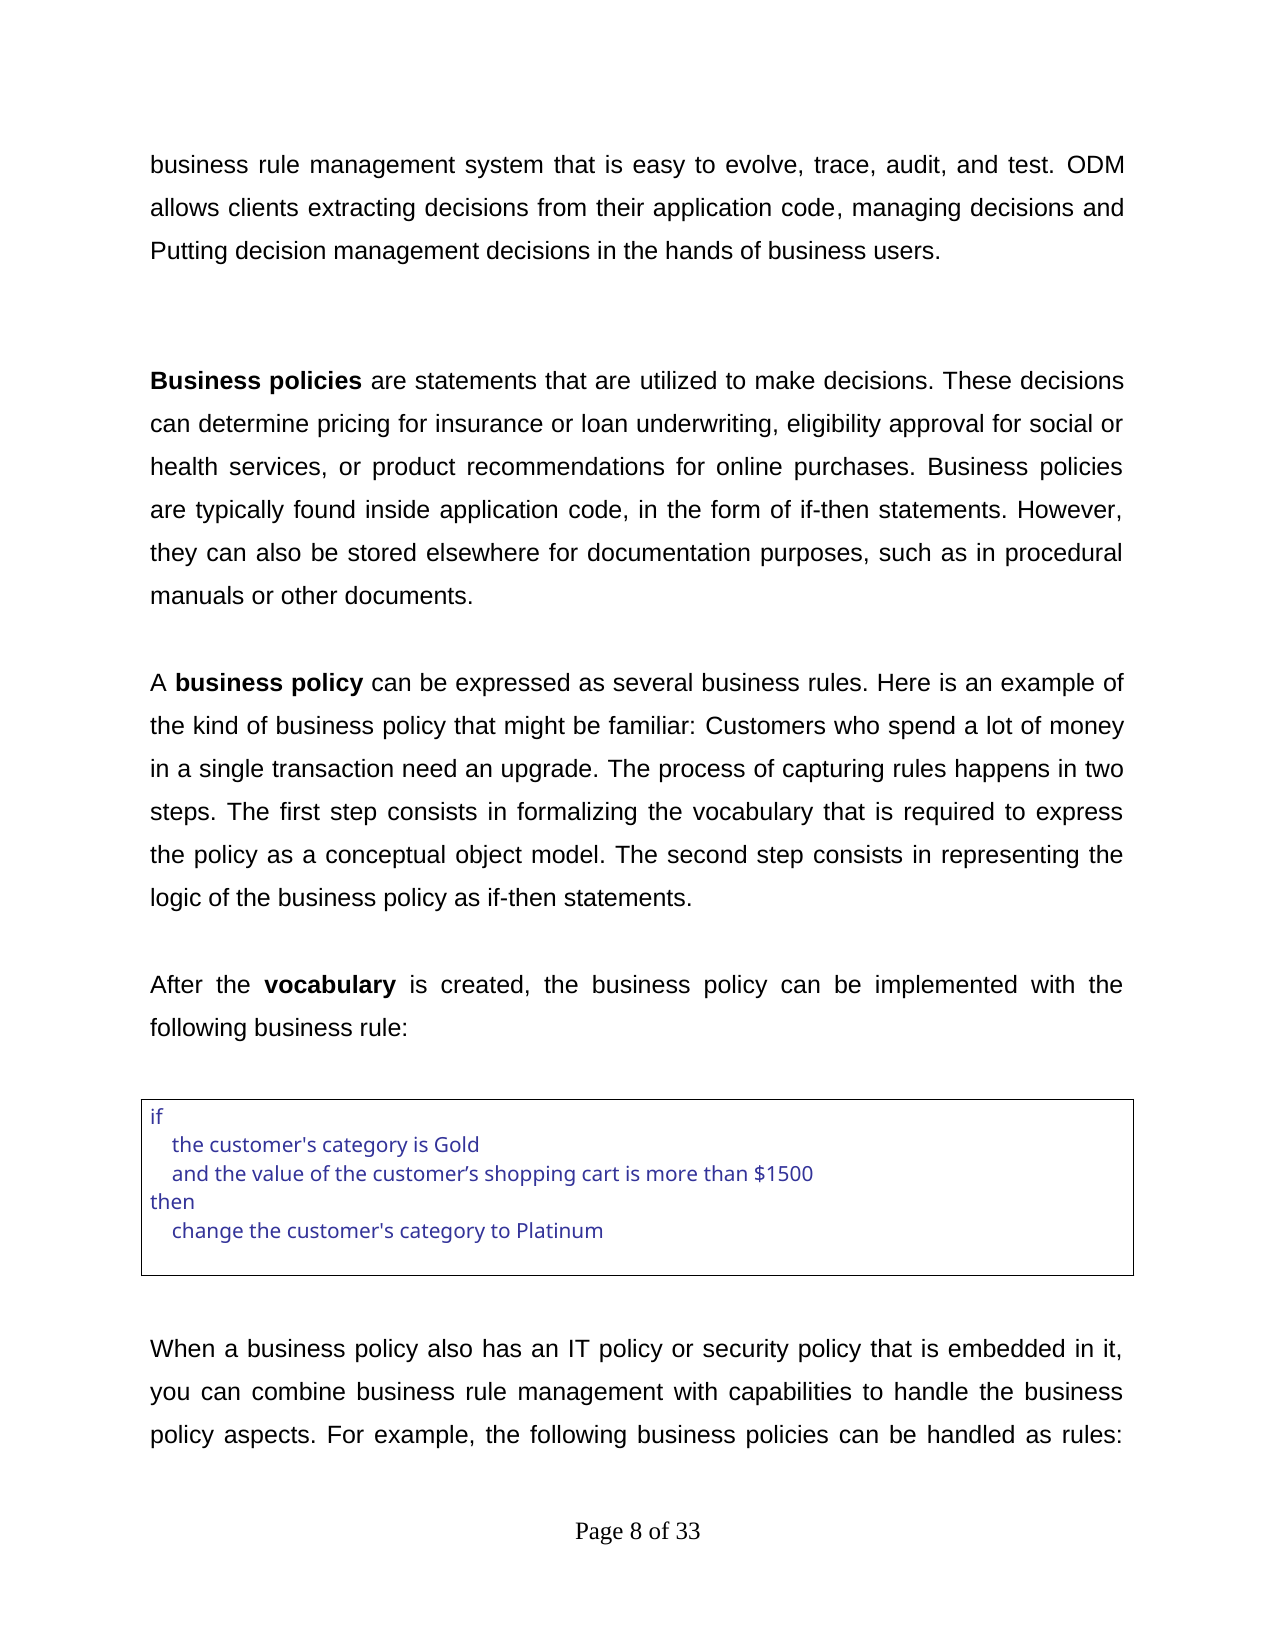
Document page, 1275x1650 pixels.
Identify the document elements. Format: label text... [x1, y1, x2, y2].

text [150, 1334, 1125, 1449]
text change the customer's category to Platinum [150, 1216, 1125, 1244]
text and the value of the customer’s shopping cart is more than $1500 [150, 1159, 1125, 1187]
text if [142, 1100, 1133, 1131]
text Business policies are statements that are utilized to make decisions. These decisions can determine pricing for insurance or loan underwriting, eligibility approval for social or health services, or product recommendations for online purchases. Business policies are typically found inside application code, in the form of if-then statements. However, they can also be stored elsewhere for documentation purposes, such as in procedural manuals or other documents. [150, 366, 1125, 610]
text the customer's category is Gold [150, 1131, 1125, 1159]
text then [150, 1187, 1125, 1216]
text After the vocabulary is created, the business policy can be implemented with the following business rule: [150, 969, 1125, 1041]
text A business policy can be expressed as several business rules. Here is an example of the kind of business policy that might be familiar: Customers who spend a lot of money in a single transaction need an upgrade. The process of capturing rules happens in two steps. The first step consists in formalizing the vocabulary that is required to express the policy as a conceptual object model. The second step consists in representing the logic of the business policy as if-then statements. [150, 668, 1125, 912]
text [150, 150, 1125, 265]
